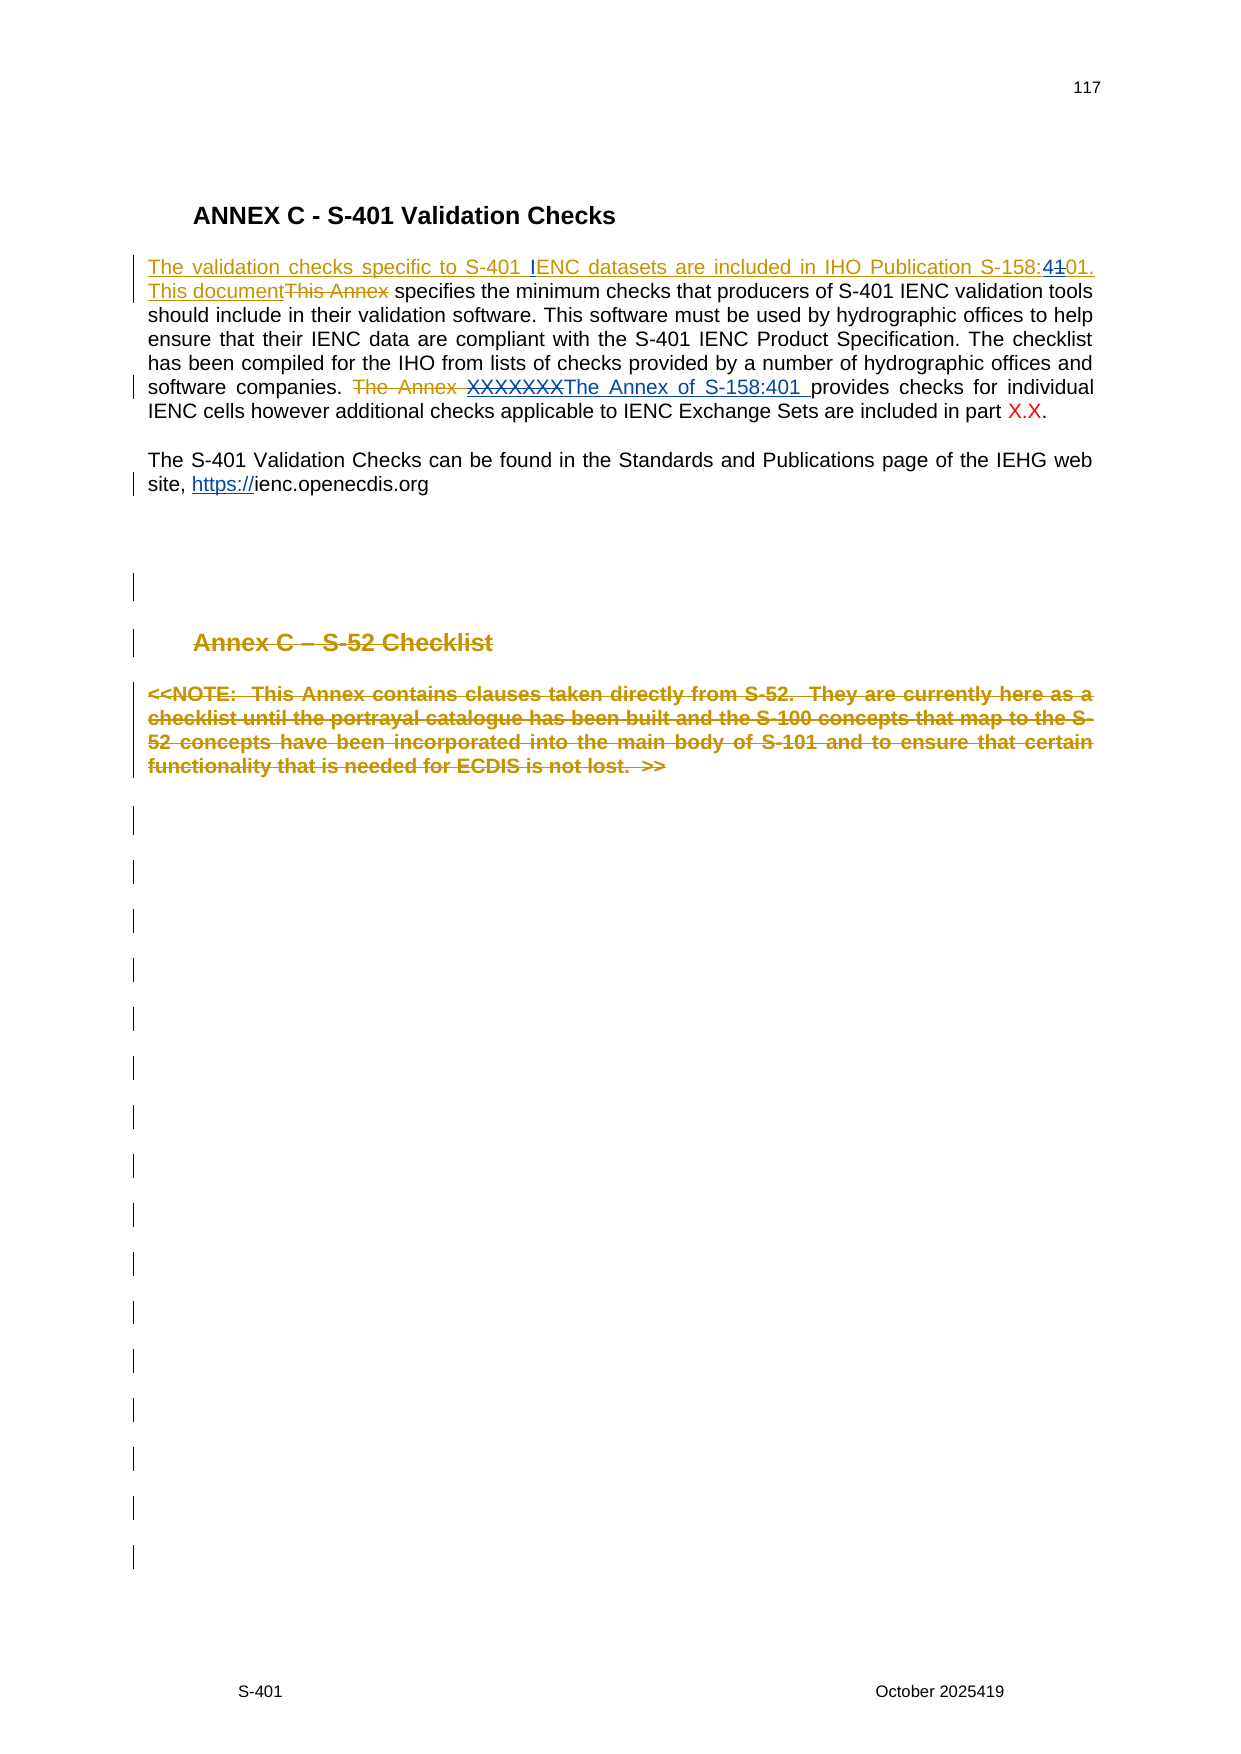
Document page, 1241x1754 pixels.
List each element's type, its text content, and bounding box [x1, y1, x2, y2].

text The S-401 Validation Checks can be found in the Standards and Publications page of the IEHG web site, ienc.openecdis.org [148, 448, 1094, 496]
text specifies the minimum checks that producers of S-401 IENC validation tools should include in their validation software. This software must be used by hydrographic offices to help ensure that their IENC data are compliant with the S-401 IENC Product Specification. The checklist has been compiled for the IHO from lists of checks provided by a number of hydrographic offices and software companies. provides checks for individual IENC cells however additional checks applicable to IENC Exchange Sets are included in part X.X. [148, 277, 1094, 423]
subtitle ANNEX C - S-401 Validation Checks [193, 202, 1094, 230]
